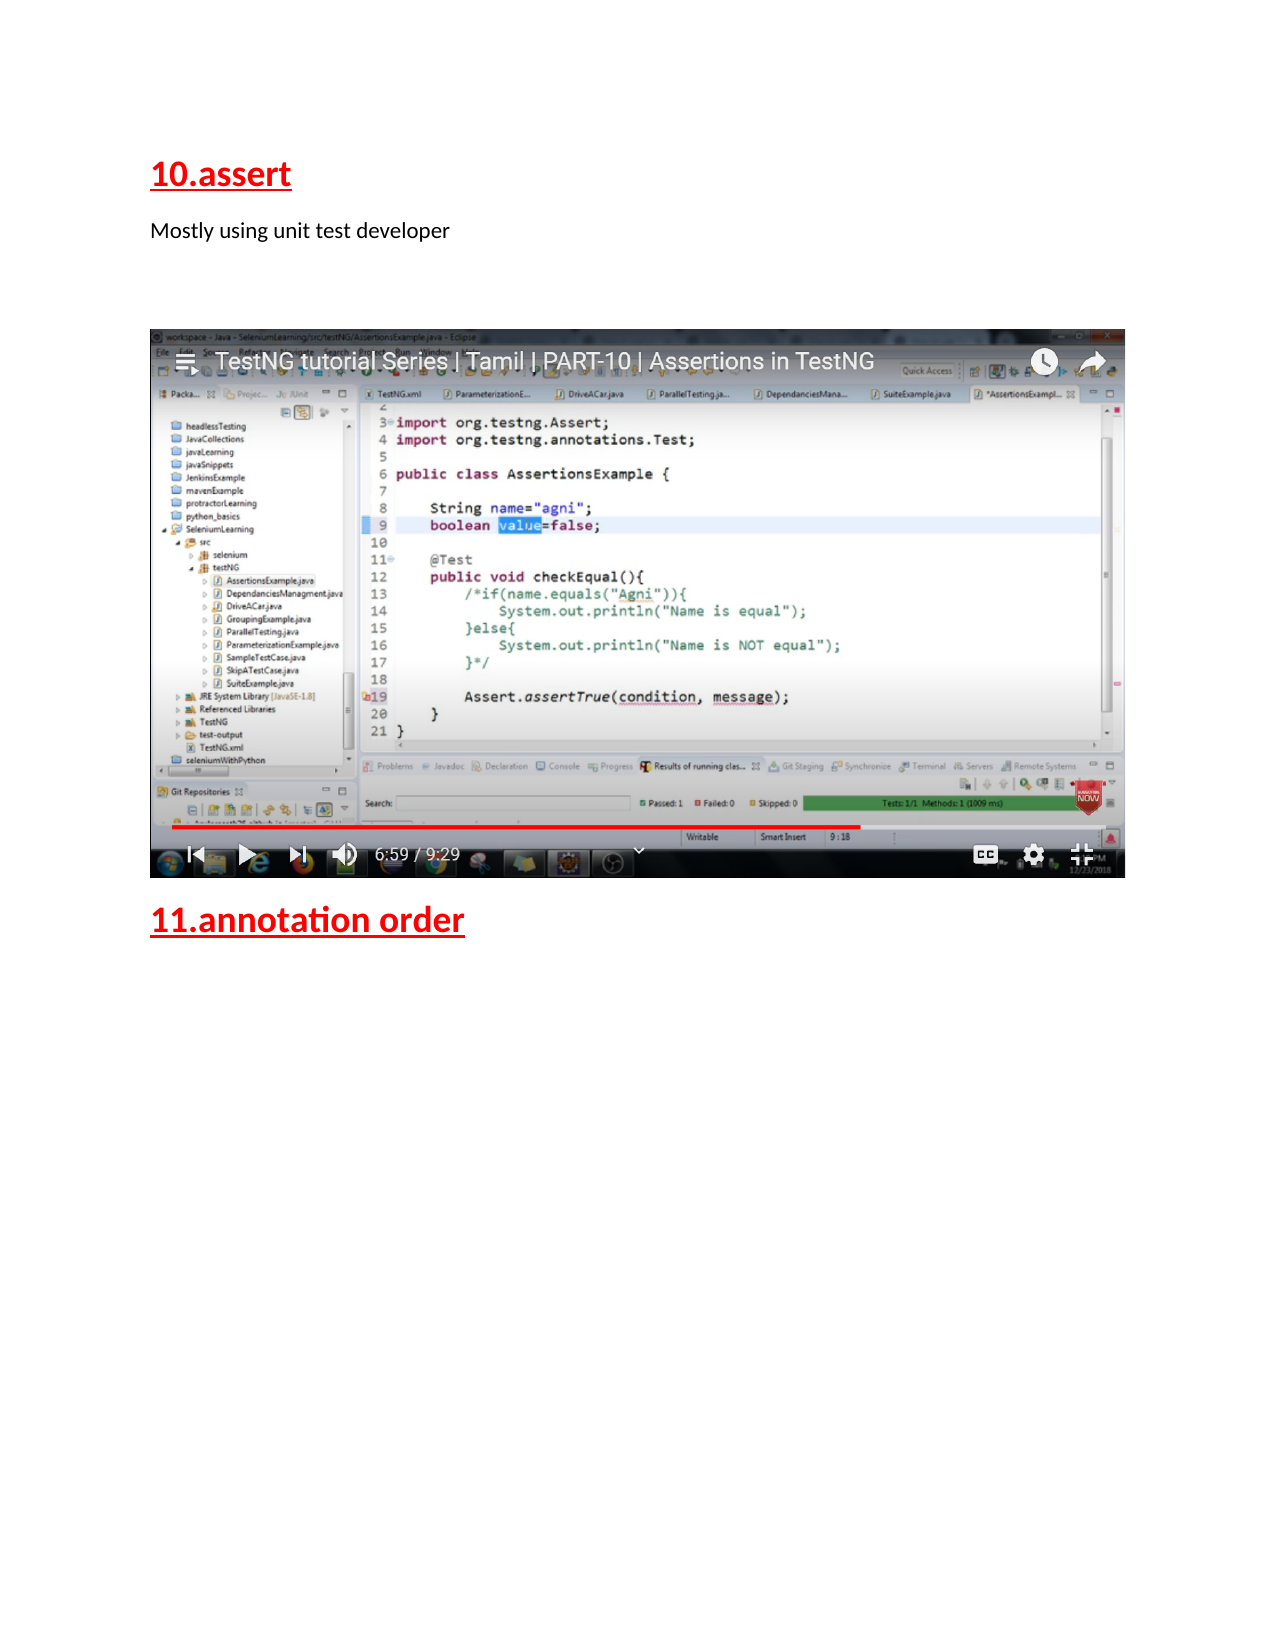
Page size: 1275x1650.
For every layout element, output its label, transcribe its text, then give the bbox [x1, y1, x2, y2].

text 10.assert [150, 150, 1125, 196]
text Mostly using unit test developer [150, 216, 1125, 244]
picture [150, 329, 1125, 878]
text 11.annotation order [150, 896, 1125, 942]
